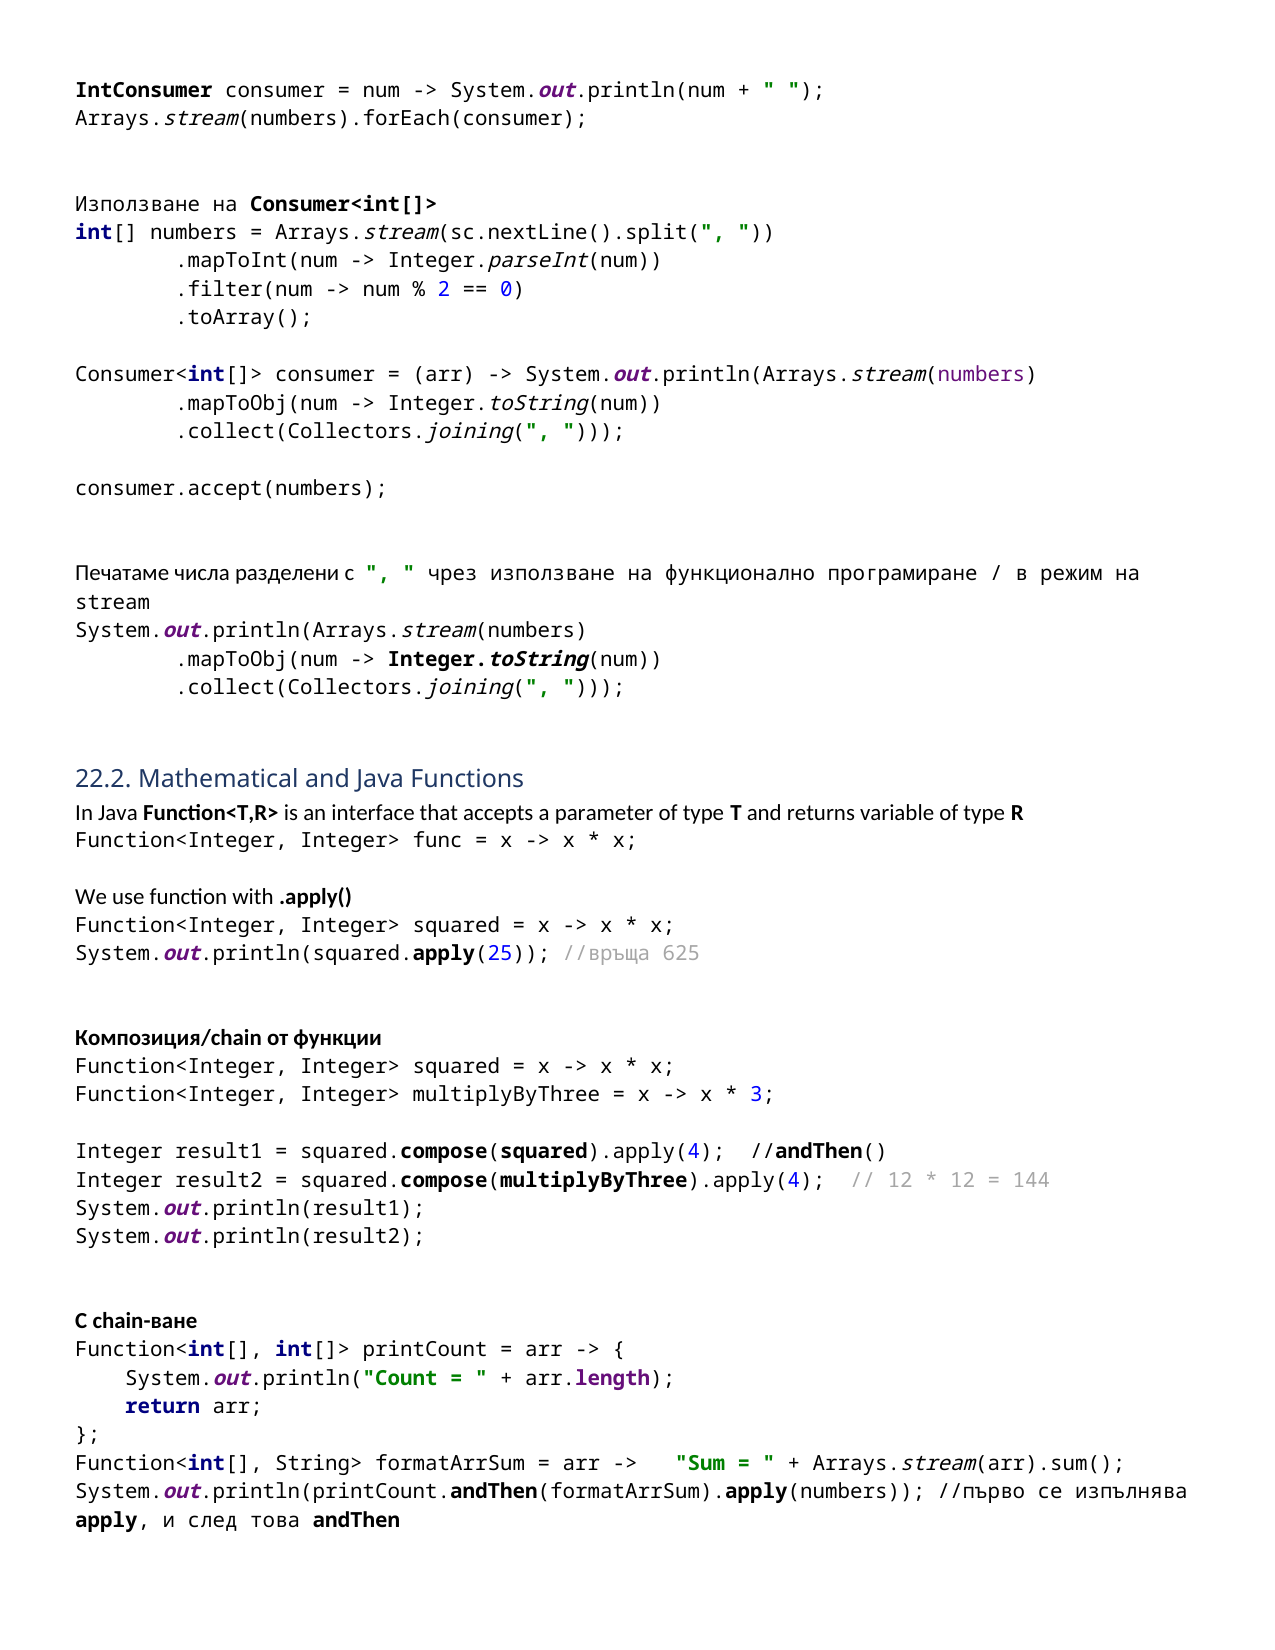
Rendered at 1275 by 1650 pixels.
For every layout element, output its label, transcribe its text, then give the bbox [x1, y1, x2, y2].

subtitle 22.2. Mathematical and Java Functions [75, 761, 1200, 795]
text Function<Integer, Integer> func = x -> x * x; [75, 826, 1200, 854]
text We use function with .apply() [75, 882, 1200, 910]
text int[] numbers = Arrays.stream(sc.nextLine().split(", ")) .mapToInt(num -> Integer.parseInt(num)) .filter(num -> num % 2 == 0) .toArray(); Consumer<int[]> consumer = (arr) -> System.out.println(Arrays.stream(numbers) .mapToObj(num -> Integer.toString(num)) .collect(Collectors.joining(", "))); consumer.accept(numbers); [75, 217, 1200, 502]
text System.out.println(Arrays.stream(numbers) .mapToObj(num -> Integer.toString(num)) .collect(Collectors.joining(", "))); [75, 615, 1200, 701]
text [75, 75, 1200, 132]
text С chain-ване [75, 1306, 1200, 1334]
text Използване на Consumer<int[]> [75, 189, 1200, 217]
text Композиция/chain от функции [75, 1023, 1200, 1051]
text Function<Integer, Integer> squared = x -> x * x; System.out.println(squared.apply(25)); //връща 625 [75, 910, 1200, 967]
text In Java Function<T,R> is an interface that accepts a parameter of type T and returns variable of type R [75, 798, 1200, 826]
text Function<Integer, Integer> squared = x -> x * x; Function<Integer, Integer> multiplyByThree = x -> x * 3; Integer result1 = squared.compose(squared).apply(4); //andThen() Integer result2 = squared.compose(multiplyByThree).apply(4); // 12 * 12 = 144 System.out.println(result1); System.out.println(result2); [75, 1051, 1200, 1250]
text Печатаме числа разделени с ", " чрез използване на функционално програмиране / в режим на stream [75, 558, 1200, 615]
text Function<int[], int[]> printCount = arr -> { System.out.println("Count = " + arr.length); return arr; }; Function<int[], String> formatArrSum = arr -> "Sum = " + Arrays.stream(arr).sum(); System.out.println(printCount.andThen(formatArrSum).apply(numbers)); //първо се изпълнява apply, и след това andThen [75, 1334, 1200, 1533]
